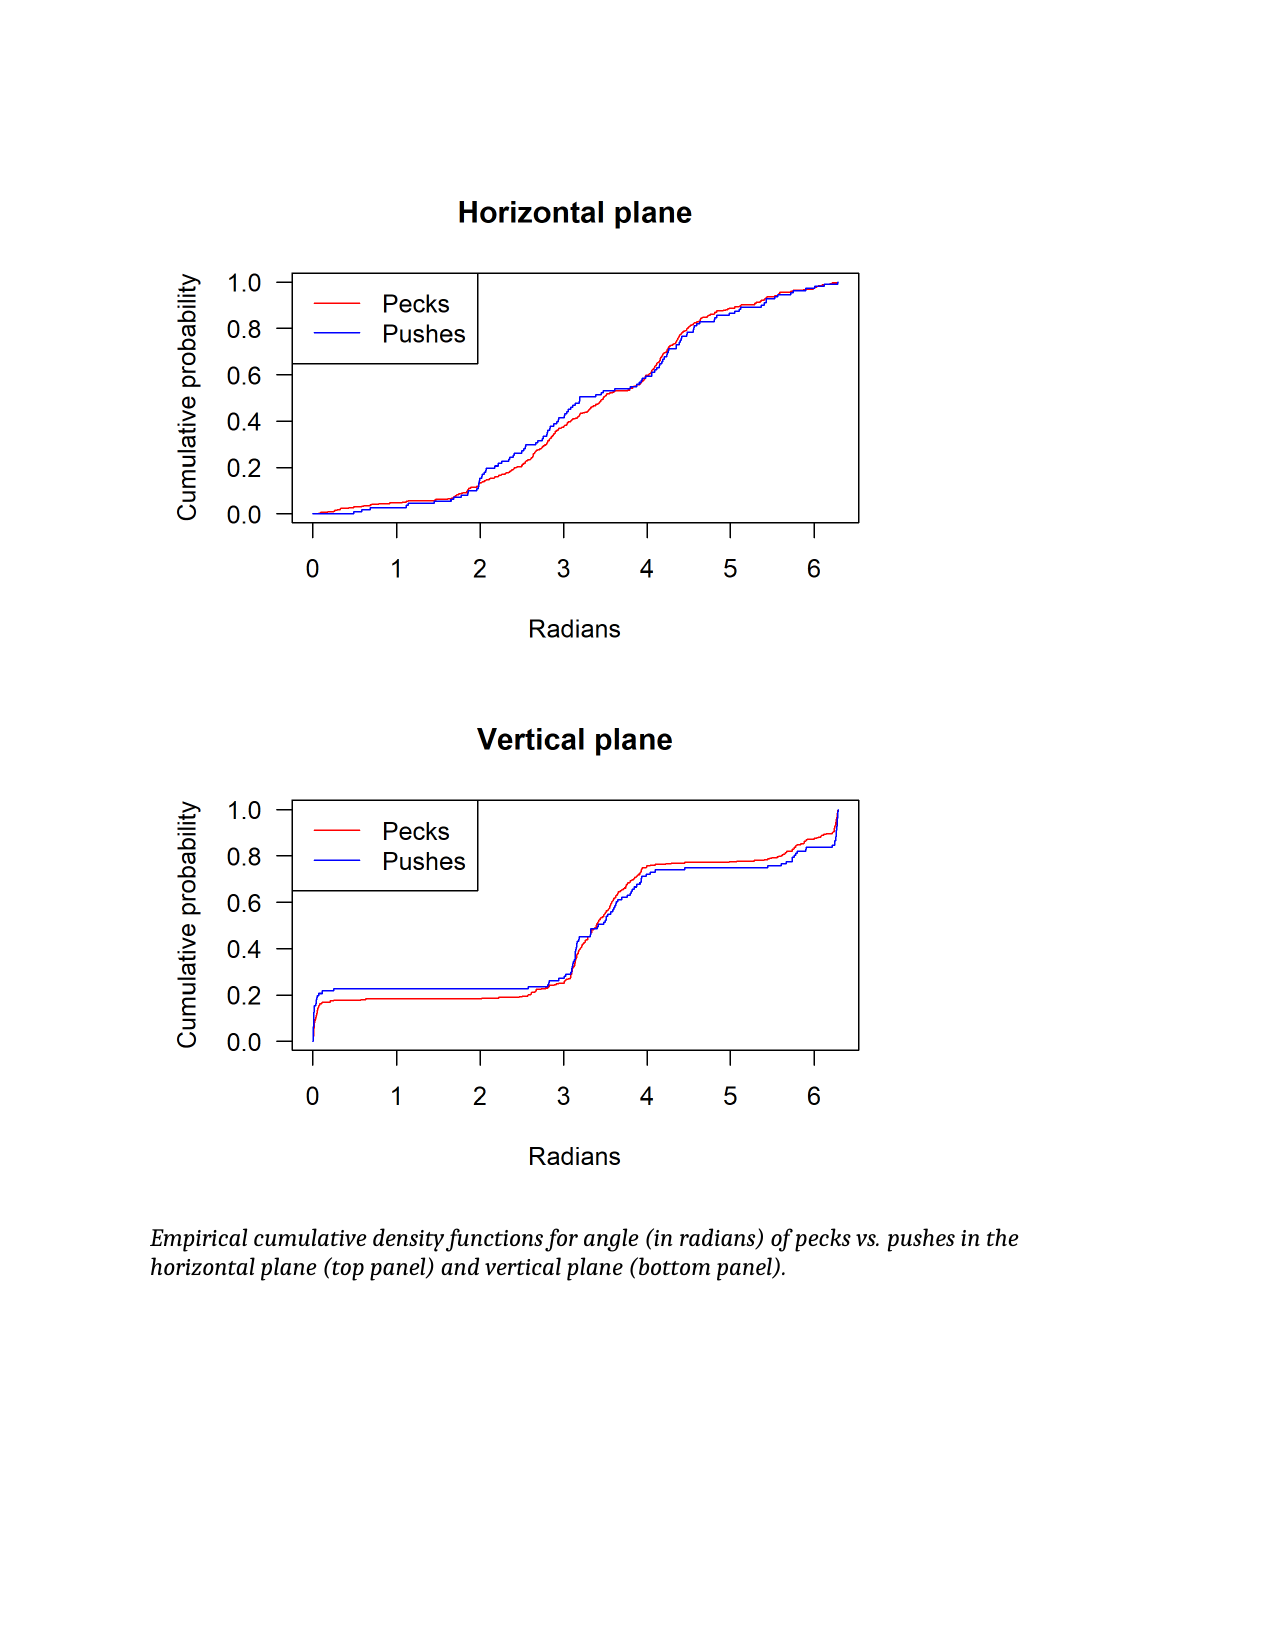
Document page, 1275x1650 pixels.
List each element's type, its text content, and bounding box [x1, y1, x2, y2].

picture [168, 150, 922, 1204]
text Empirical cumulative density functions for angle (in radians) of pecks vs. pushes in the horizontal plane (top panel) and vertical plane (bottom panel). [150, 1224, 1125, 1282]
